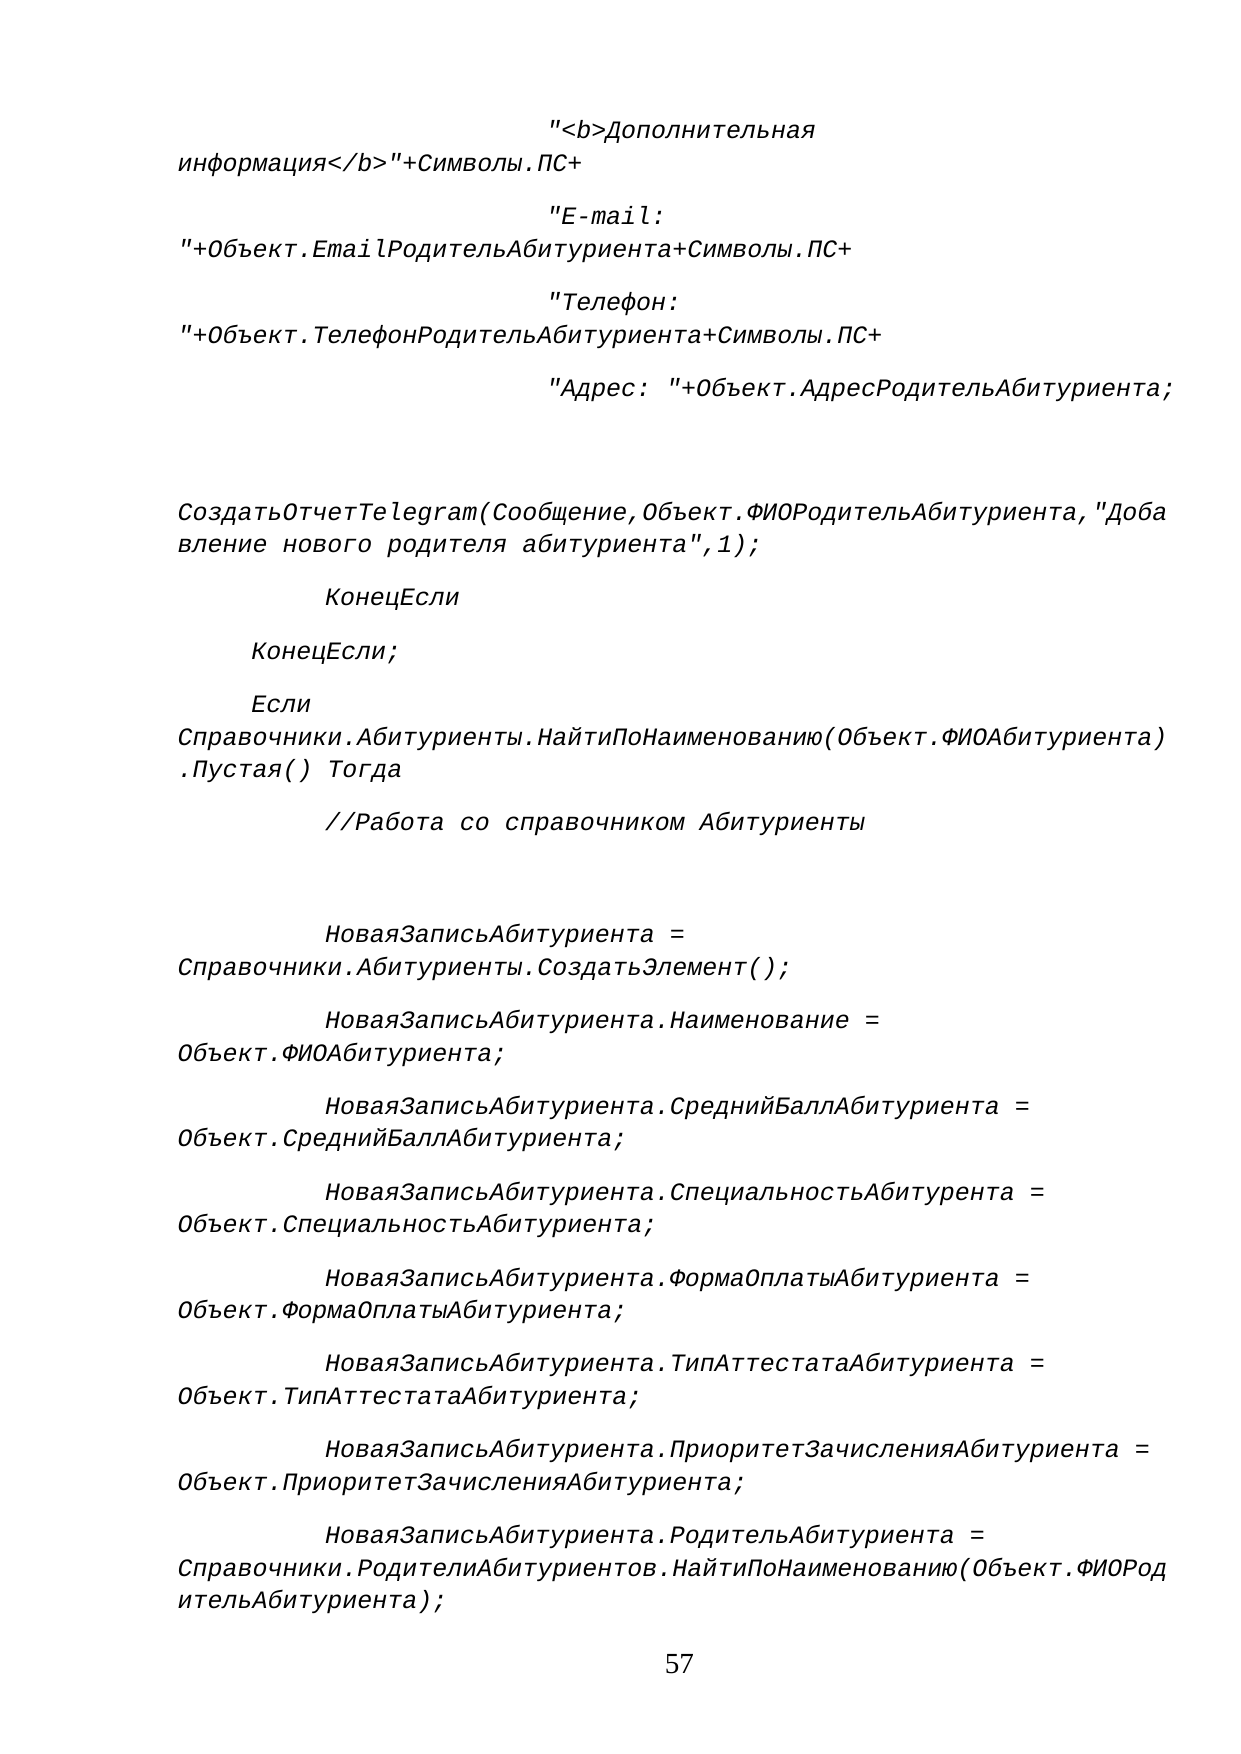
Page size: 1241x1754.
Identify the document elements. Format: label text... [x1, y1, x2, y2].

text "Адрес: "+Объект.АдресРодительАбитуриента; [177, 376, 1181, 404]
text КонецЕсли [177, 585, 1181, 613]
text НоваяЗаписьАбитуриента.РодительАбитуриента = Справочники.РодителиАбитуриентов.НайтиПоНаименованию(Объект.ФИОРодительАбитуриента); [177, 1523, 1181, 1616]
text НоваяЗаписьАбитуриента = Справочники.Абитуриенты.СоздатьЭлемент(); [177, 922, 1181, 983]
text НоваяЗаписьАбитуриента.ПриоритетЗачисленияАбитуриента = Объект.ПриоритетЗачисленияАбитуриента; [177, 1437, 1181, 1498]
text НоваяЗаписьАбитуриента.ТипАттестатаАбитуриента = Объект.ТипАттестатаАбитуриента; [177, 1351, 1181, 1412]
text //Работа со справочником Абитуриенты [177, 810, 1181, 838]
text НоваяЗаписьАбитуриента.Наименование = Объект.ФИОАбитуриента; [177, 1008, 1181, 1068]
text СоздатьОтчетTelegram(Сообщение,Объект.ФИОРодительАбитуриента,"Добавление нового родителя абитуриента",1); [177, 429, 1181, 560]
text НоваяЗаписьАбитуриента.СреднийБаллАбитуриента = Объект.СреднийБаллАбитуриента; [177, 1093, 1181, 1154]
text "E-mail: "+Объект.EmailРодительАбитуриента+Символы.ПС+ [177, 204, 1181, 265]
text Если Справочники.Абитуриенты.НайтиПоНаименованию(Объект.ФИОАбитуриента).Пустая() Тогда [177, 692, 1181, 785]
text "Телефон: "+Объект.ТелефонРодительАбитуриента+Символы.ПС+ [177, 290, 1181, 351]
text НоваяЗаписьАбитуриента.СпециальностьАбитурента = Объект.СпециальностьАбитуриента; [177, 1179, 1181, 1240]
text НоваяЗаписьАбитуриента.ФормаОплатыАбитуриента = Объект.ФормаОплатыАбитуриента; [177, 1265, 1181, 1326]
text "<b>Дополнительная информация</b>"+Символы.ПС+ [177, 118, 1181, 179]
text КонецЕсли; [177, 638, 1181, 667]
